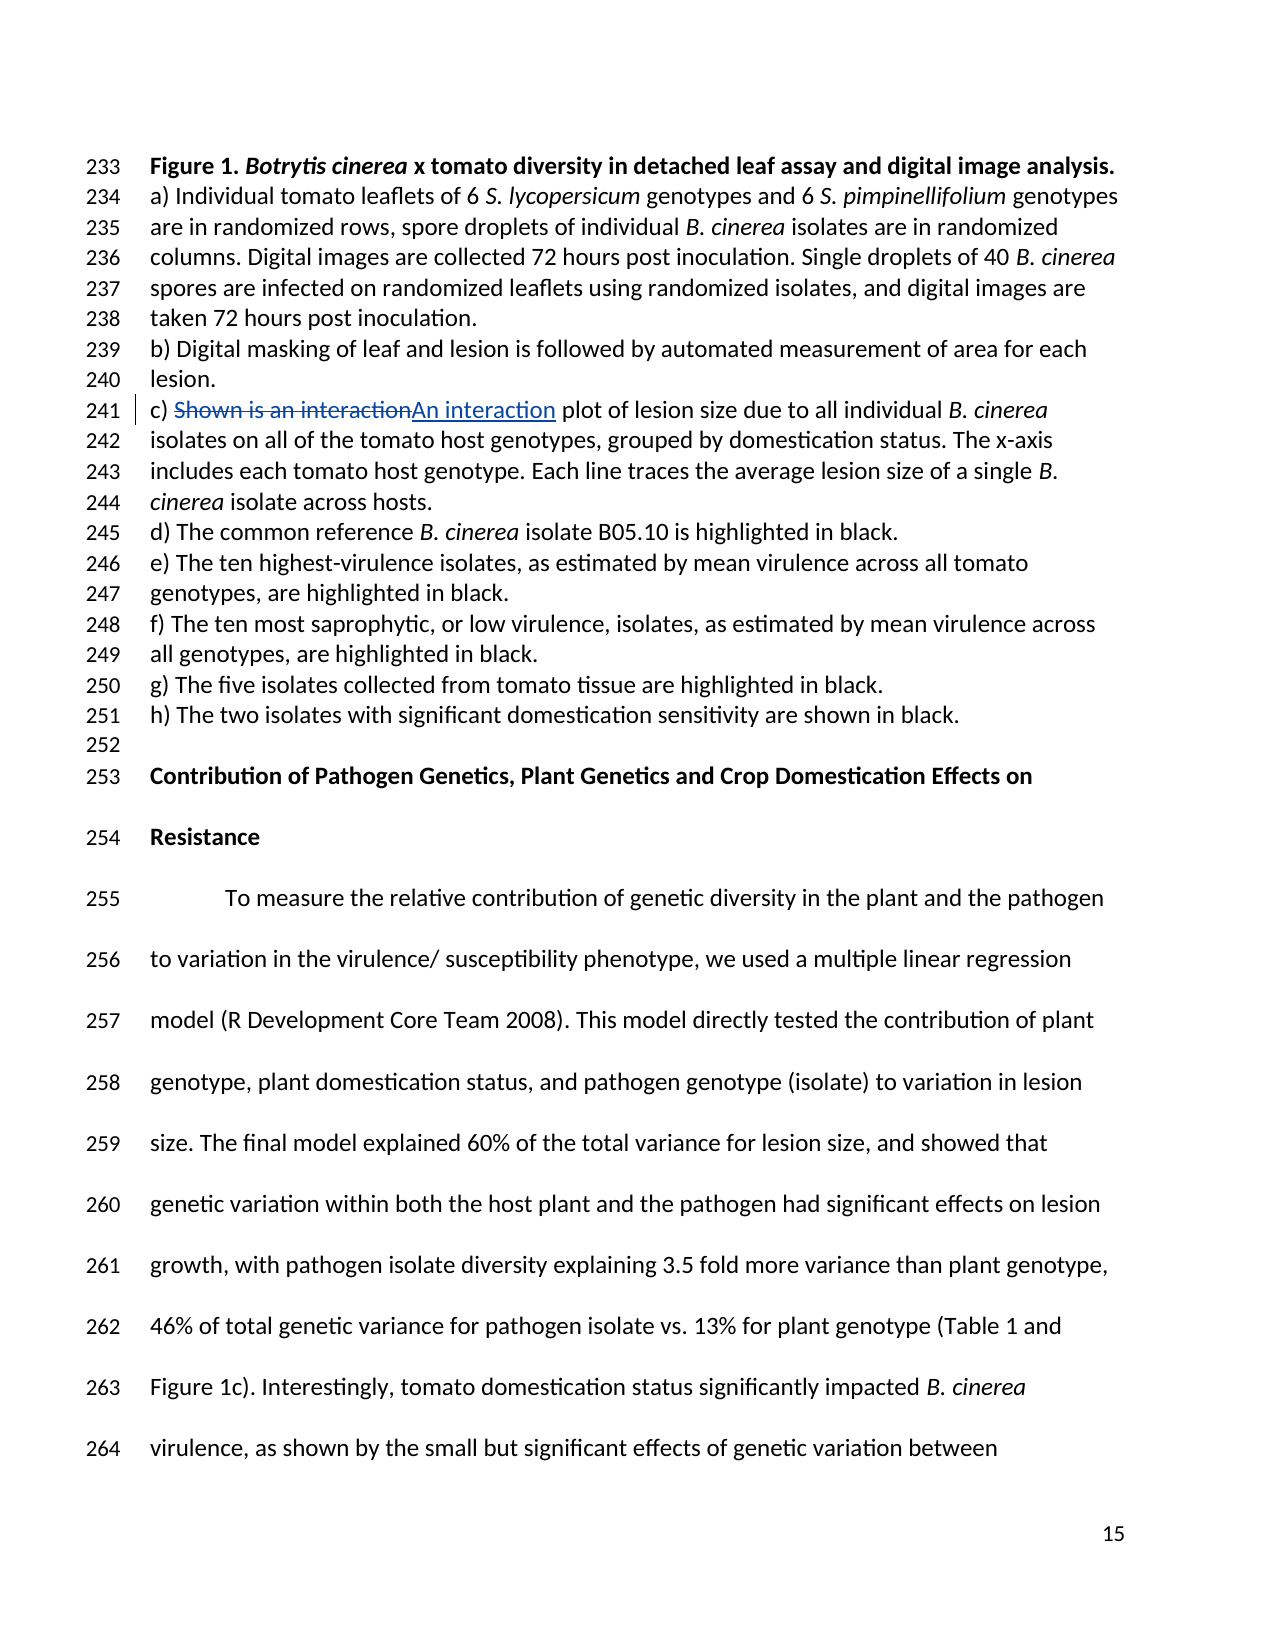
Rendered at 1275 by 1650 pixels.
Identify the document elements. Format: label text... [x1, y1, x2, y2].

text e) The ten highest-virulence isolates, as estimated by mean virulence across all tomato genotypes, are highlighted in black. [150, 547, 1125, 608]
text b) Digital masking of leaf and lesion is followed by automated measurement of area for each lesion. [150, 333, 1125, 394]
text Figure 1. Botrytis cinerea x tomato diversity in detached leaf assay and digital image analysis. a) Individual tomato leaflets of 6 S. lycopersicum genotypes and 6 S. pimpinellifolium genotypes are in randomized rows, spore droplets of individual B. cinerea isolates are in randomized columns. Digital images are collected 72 hours post inoculation. Single droplets of 40 B. cinerea spores are infected on randomized leaflets using randomized isolates, and digital images are taken 72 hours post inoculation. [150, 150, 1125, 333]
text Contribution of Pathogen Genetics, Plant Genetics and Crop Domestication Effects on Resistance [150, 760, 1125, 852]
text d) The common reference B. cinerea isolate B05.10 is highlighted in black. [150, 516, 1125, 547]
text g) The five isolates collected from tomato tissue are highlighted in black. [150, 669, 1125, 699]
text c) plot of lesion size due to all individual B. cinerea isolates on all of the tomato host genotypes, grouped by domestication status. The x-axis includes each tomato host genotype. Each line traces the average lesion size of a single B. cinerea isolate across hosts. [150, 394, 1125, 516]
text h) The two isolates with significant domestication sensitivity are shown in black. [150, 699, 1125, 730]
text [150, 882, 1125, 1462]
text f) The ten most saprophytic, or low virulence, isolates, as estimated by mean virulence across all genotypes, are highlighted in black. [150, 608, 1125, 669]
